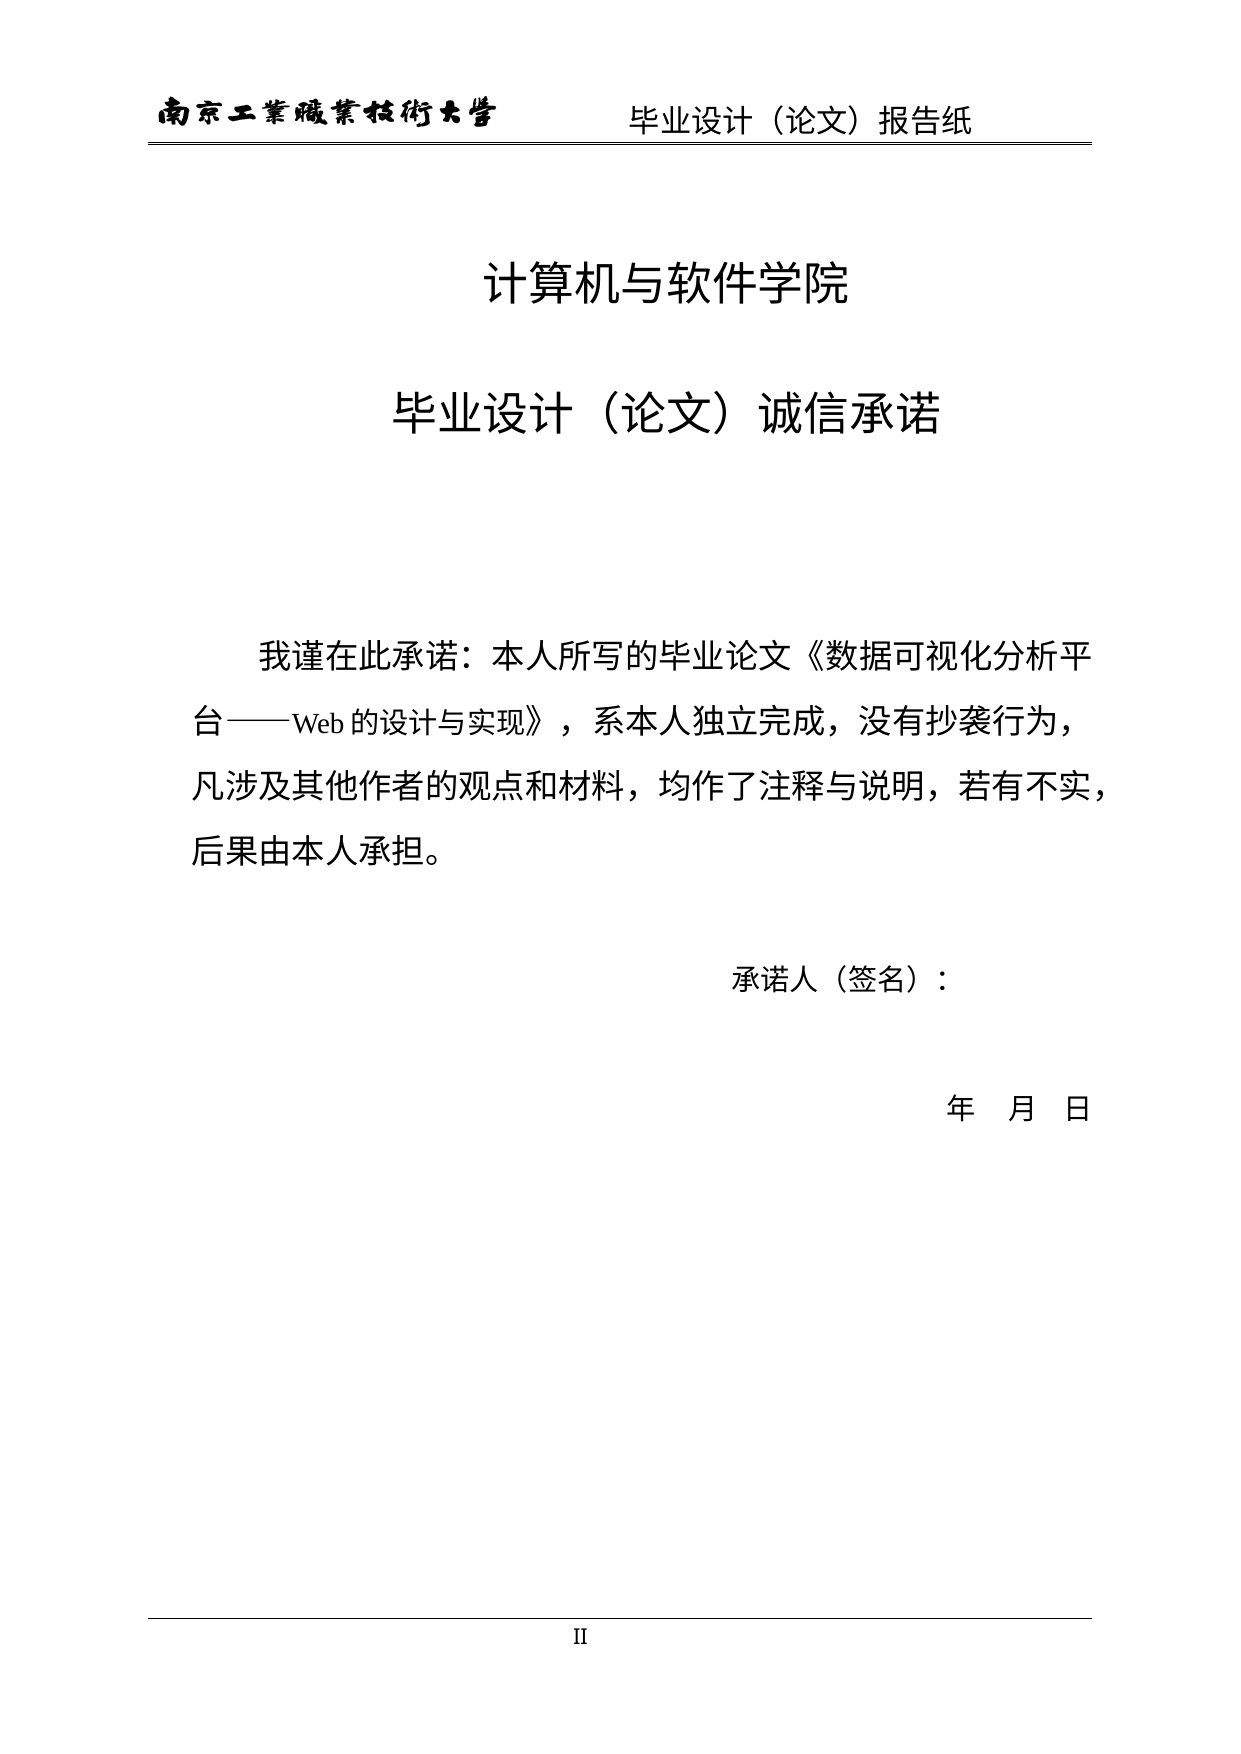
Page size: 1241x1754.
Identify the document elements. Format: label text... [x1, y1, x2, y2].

text 我谨在此承诺：本人所写的毕业论文《数据可视化分析平台——Web的设计与实现》，系本人独立完成，没有抄袭行为，凡涉及其他作者的观点和材料，均作了注释与说明，若有不实，后果由本人承担。 [191, 622, 1092, 882]
text 年 月 日 [148, 1074, 1092, 1139]
text 承诺人（签名）： [673, 957, 1034, 999]
picture [147, 88, 507, 133]
text 毕业设计（论文）诚信承诺 [148, 362, 1092, 459]
text 计算机与软件学院 [148, 232, 1092, 329]
